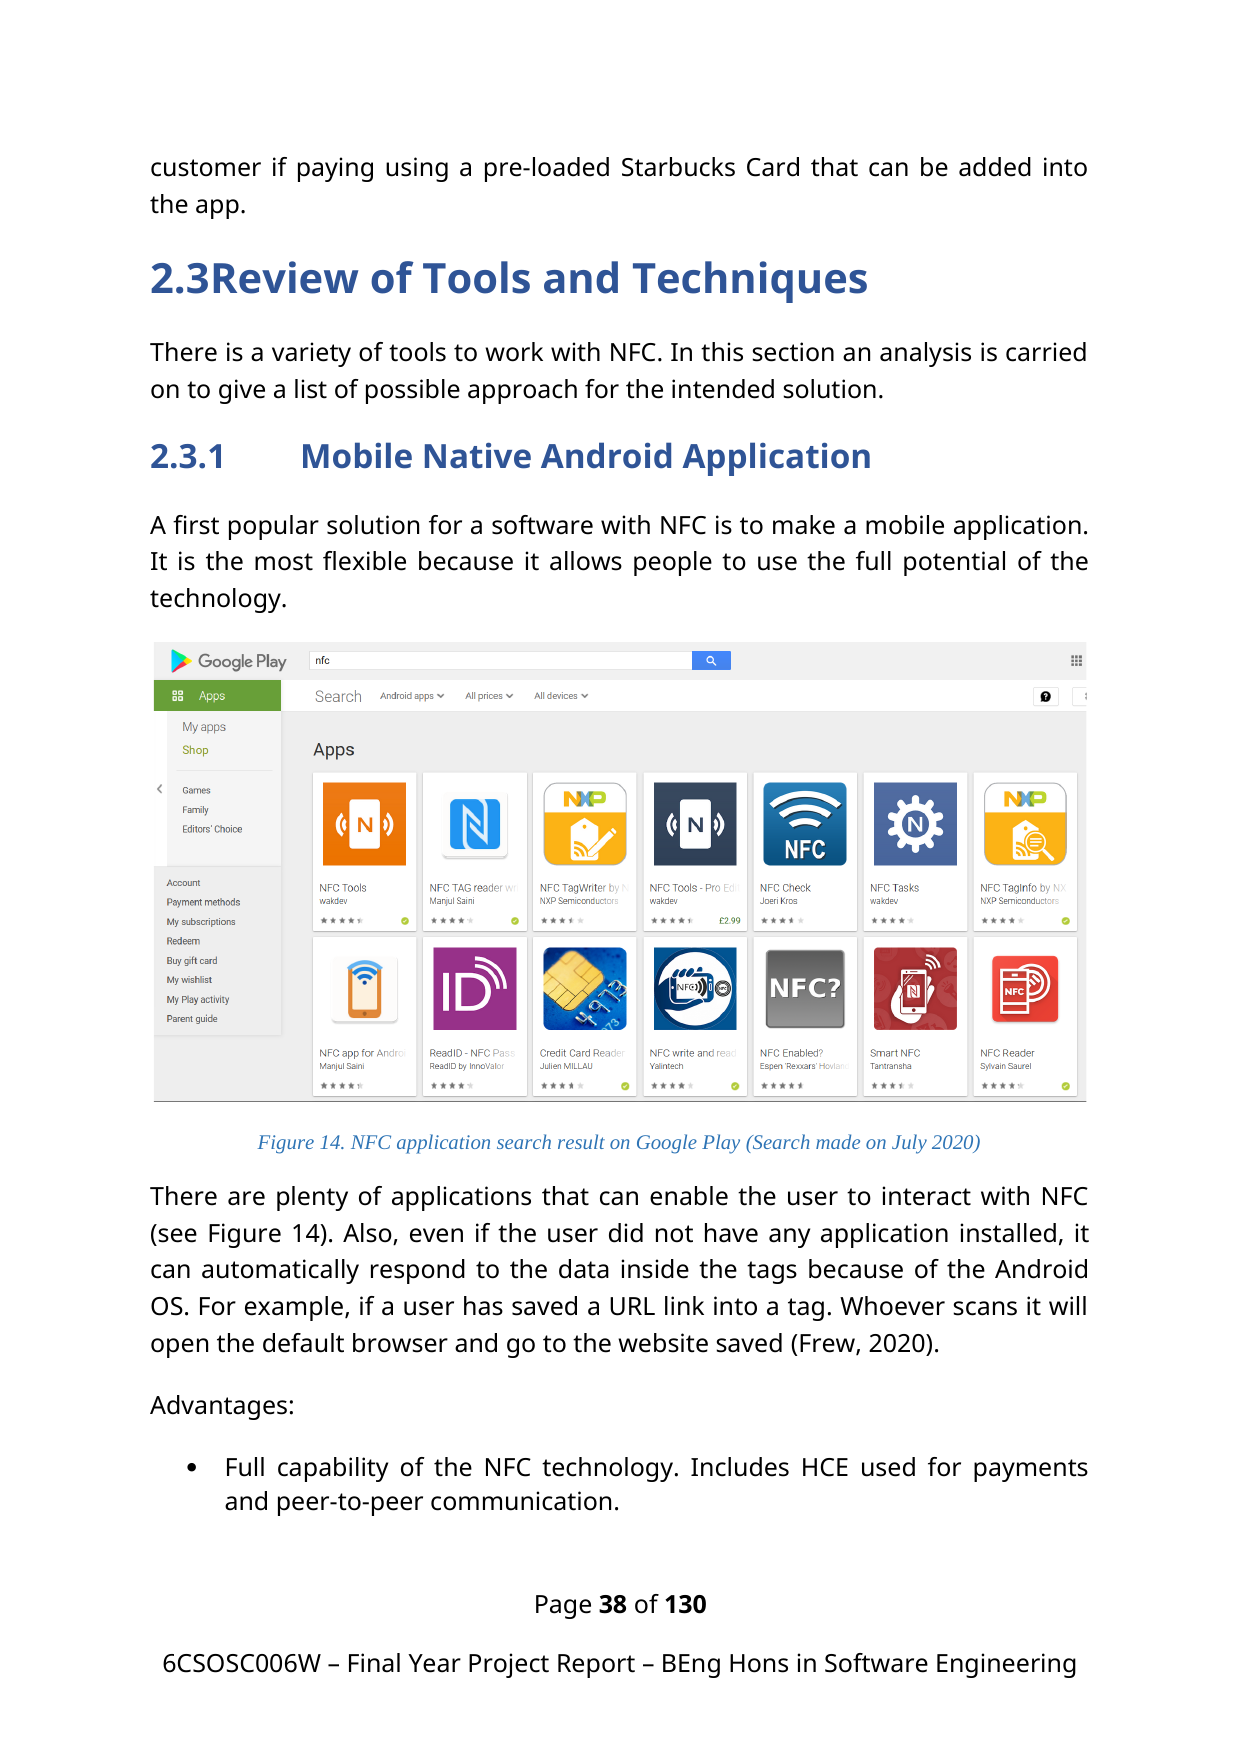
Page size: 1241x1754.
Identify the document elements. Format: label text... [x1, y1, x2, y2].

text There is a variety of tools to work with NFC. In this section an analysis is carried on to give a list of possible approach for the intended solution. [150, 335, 1090, 406]
text There are plenty of applications that can enable the user to interact with NFC (see Figure 14). Also, even if the user did not have any application installed, it can automatically respond to the data inside the tags because of the Android OS. For example, if a user has saved a URL link into a tag. Whoever scans it will open the default browser and go to the website saved . [150, 1179, 1090, 1360]
text A first popular solution for a software with NFC is to make a mobile application. It is the most flexible because it allows people to use the full potential of the technology. [150, 507, 1090, 615]
picture [153, 642, 1087, 1102]
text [150, 150, 1090, 221]
subtitle Mobile Native Android Application [150, 433, 1090, 479]
text Advantages: [150, 1387, 1090, 1422]
list Full capability of the NFC technology. Includes HCE used for payments and peer-to-peer communication. [187, 1449, 1090, 1517]
text Figure . NFC application search result on Google Play (Search made on July 2020) [150, 1129, 1090, 1154]
subtitle Review of Tools and Techniques [150, 248, 1090, 305]
